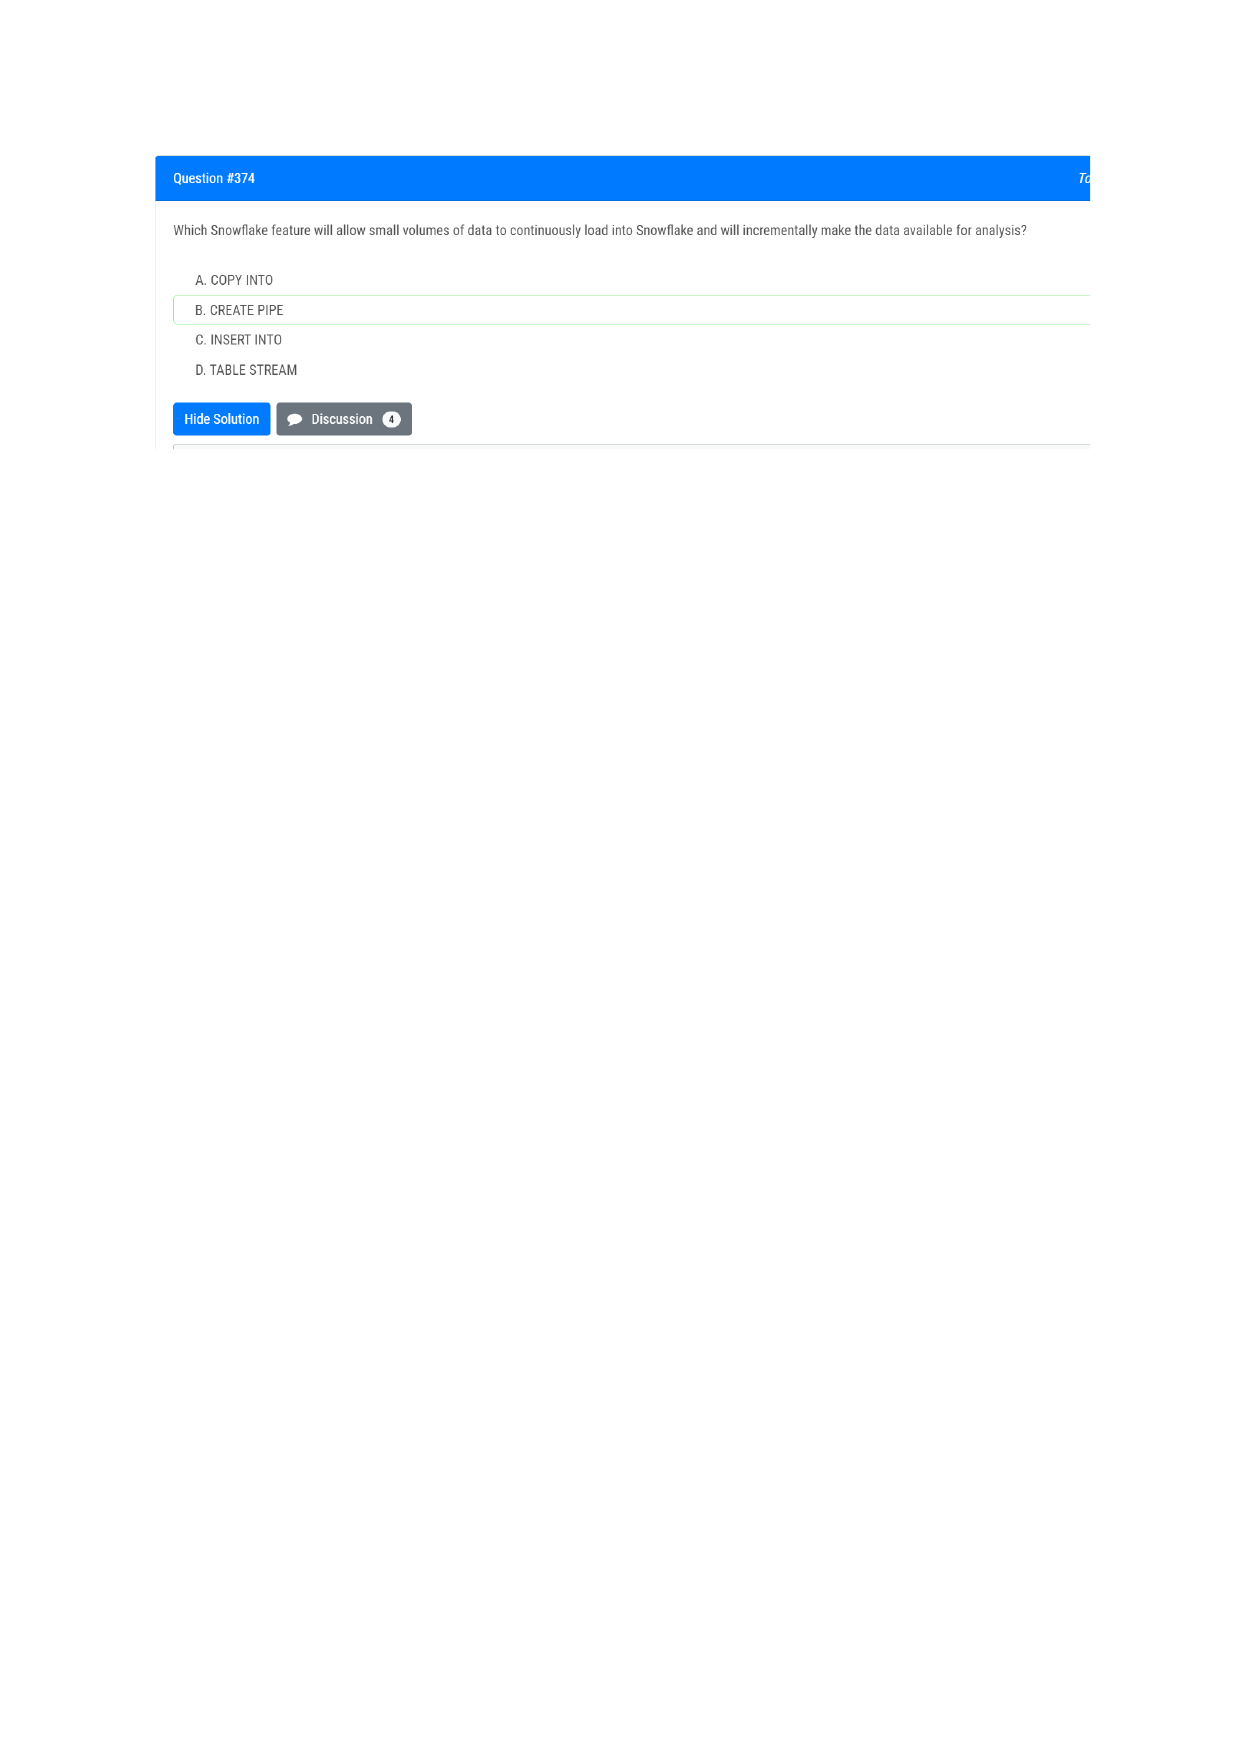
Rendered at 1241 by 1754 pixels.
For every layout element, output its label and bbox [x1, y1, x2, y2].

picture [150, 150, 1091, 449]
